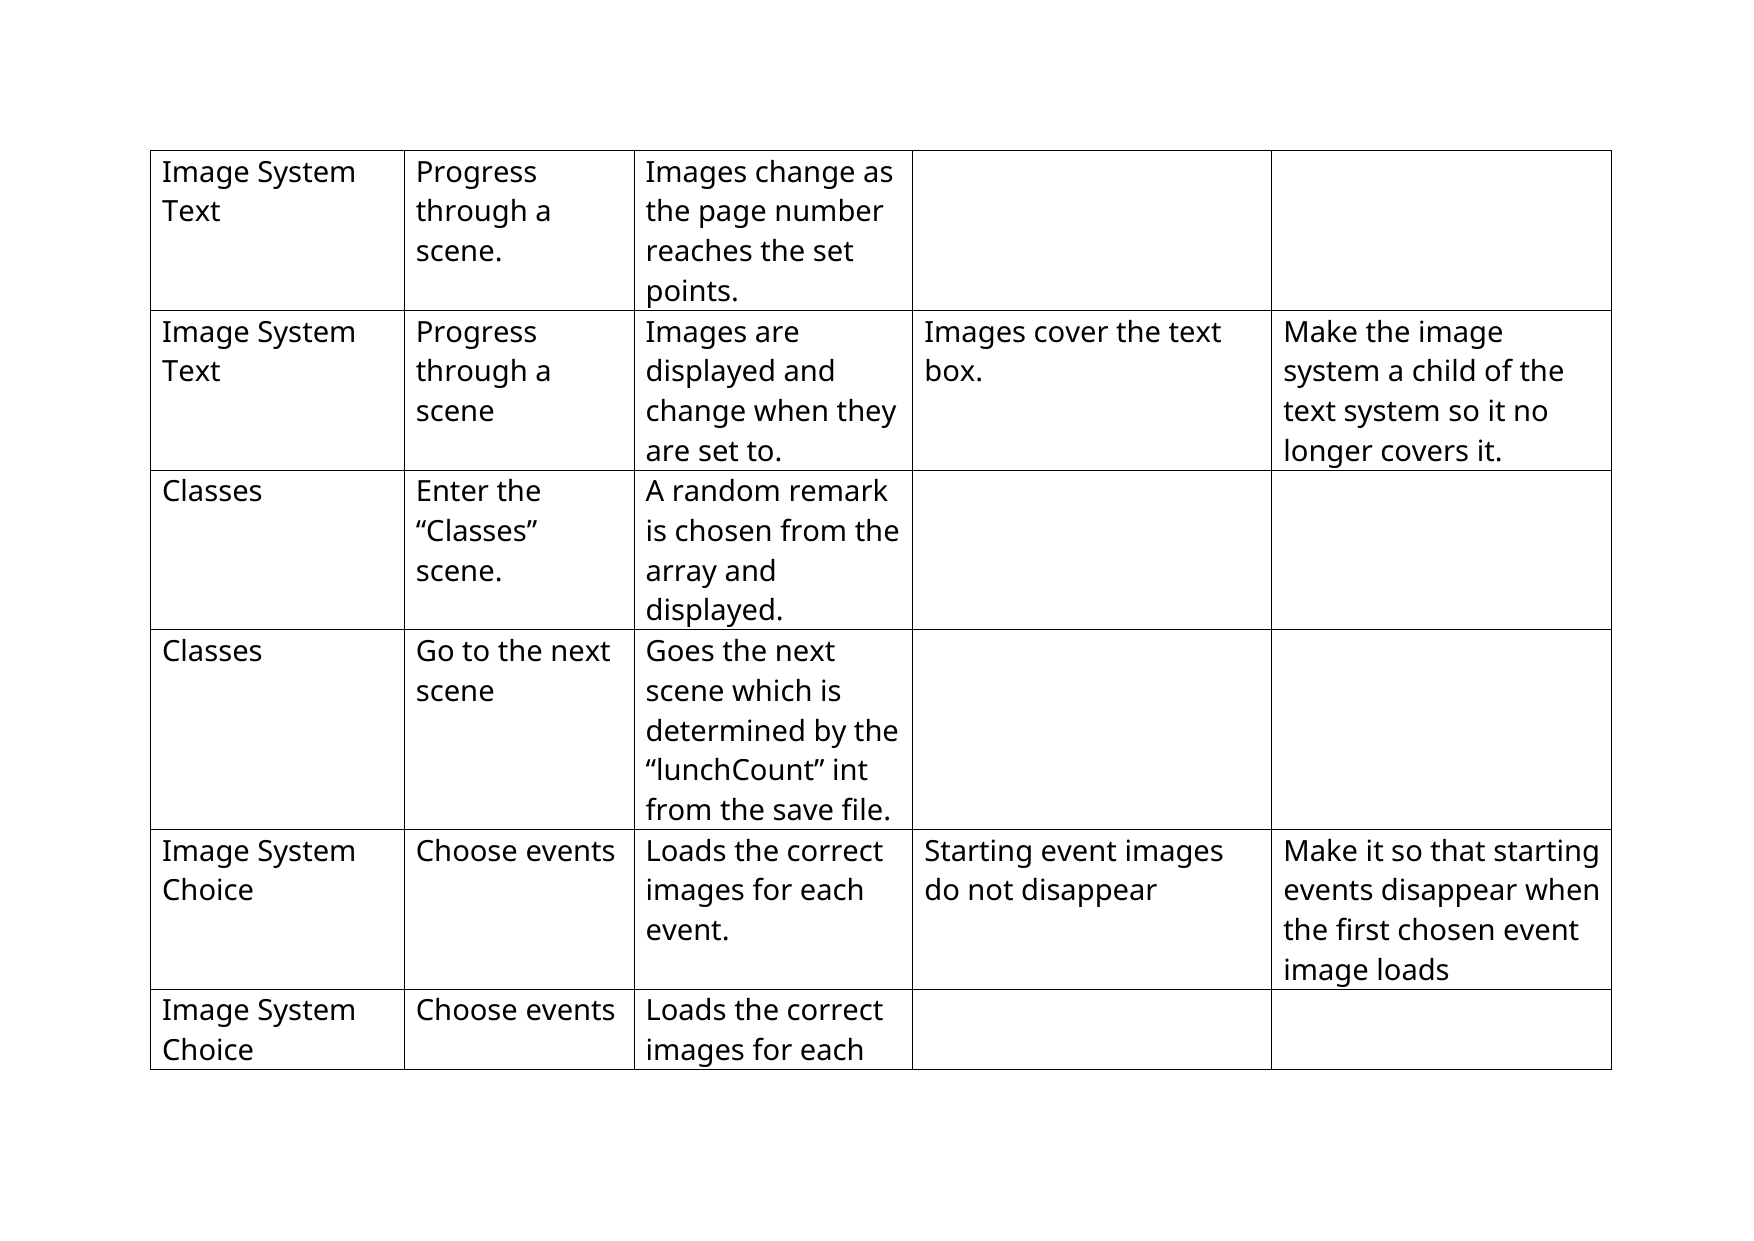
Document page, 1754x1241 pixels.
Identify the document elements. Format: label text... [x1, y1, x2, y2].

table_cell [635, 151, 912, 310]
table_cell [1272, 630, 1611, 829]
table_cell Image System Choice [151, 990, 404, 1069]
table_cell Make the image system a child of the text system so it no longer covers it. [1272, 311, 1611, 469]
table_cell Choose events [405, 830, 634, 989]
table_cell Choose events [405, 990, 634, 1069]
table_cell [1272, 990, 1611, 1069]
table_cell Image System Choice [151, 830, 404, 989]
table_cell Progress through a scene [405, 311, 634, 469]
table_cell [405, 151, 634, 310]
table_cell [913, 151, 1271, 310]
table_cell Go to the next scene [405, 630, 634, 829]
table_cell Images cover the text box. [913, 311, 1271, 469]
table_cell Classes [151, 471, 404, 629]
table_cell Goes the next scene which is determined by the “lunchCount” int from the save file. [635, 630, 912, 829]
table_cell Starting event images do not disappear [913, 830, 1271, 989]
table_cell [635, 830, 912, 989]
table_cell Image System Text [151, 151, 404, 310]
table_cell Make it so that starting events disappear when the first chosen event image loads [1272, 830, 1611, 989]
table_cell Classes [151, 630, 404, 829]
table_cell A random remark is chosen from the array and displayed. [635, 471, 912, 629]
table_cell Enter the “Classes” scene. [405, 471, 634, 629]
table_cell [1272, 471, 1611, 629]
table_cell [635, 990, 912, 1069]
table_cell Images are displayed and change when they are set to. [635, 311, 912, 469]
table_cell [1272, 151, 1611, 310]
table_cell Image System Text [151, 311, 404, 469]
table_cell [913, 471, 1271, 629]
table_cell [913, 630, 1271, 829]
table_cell [913, 990, 1271, 1069]
